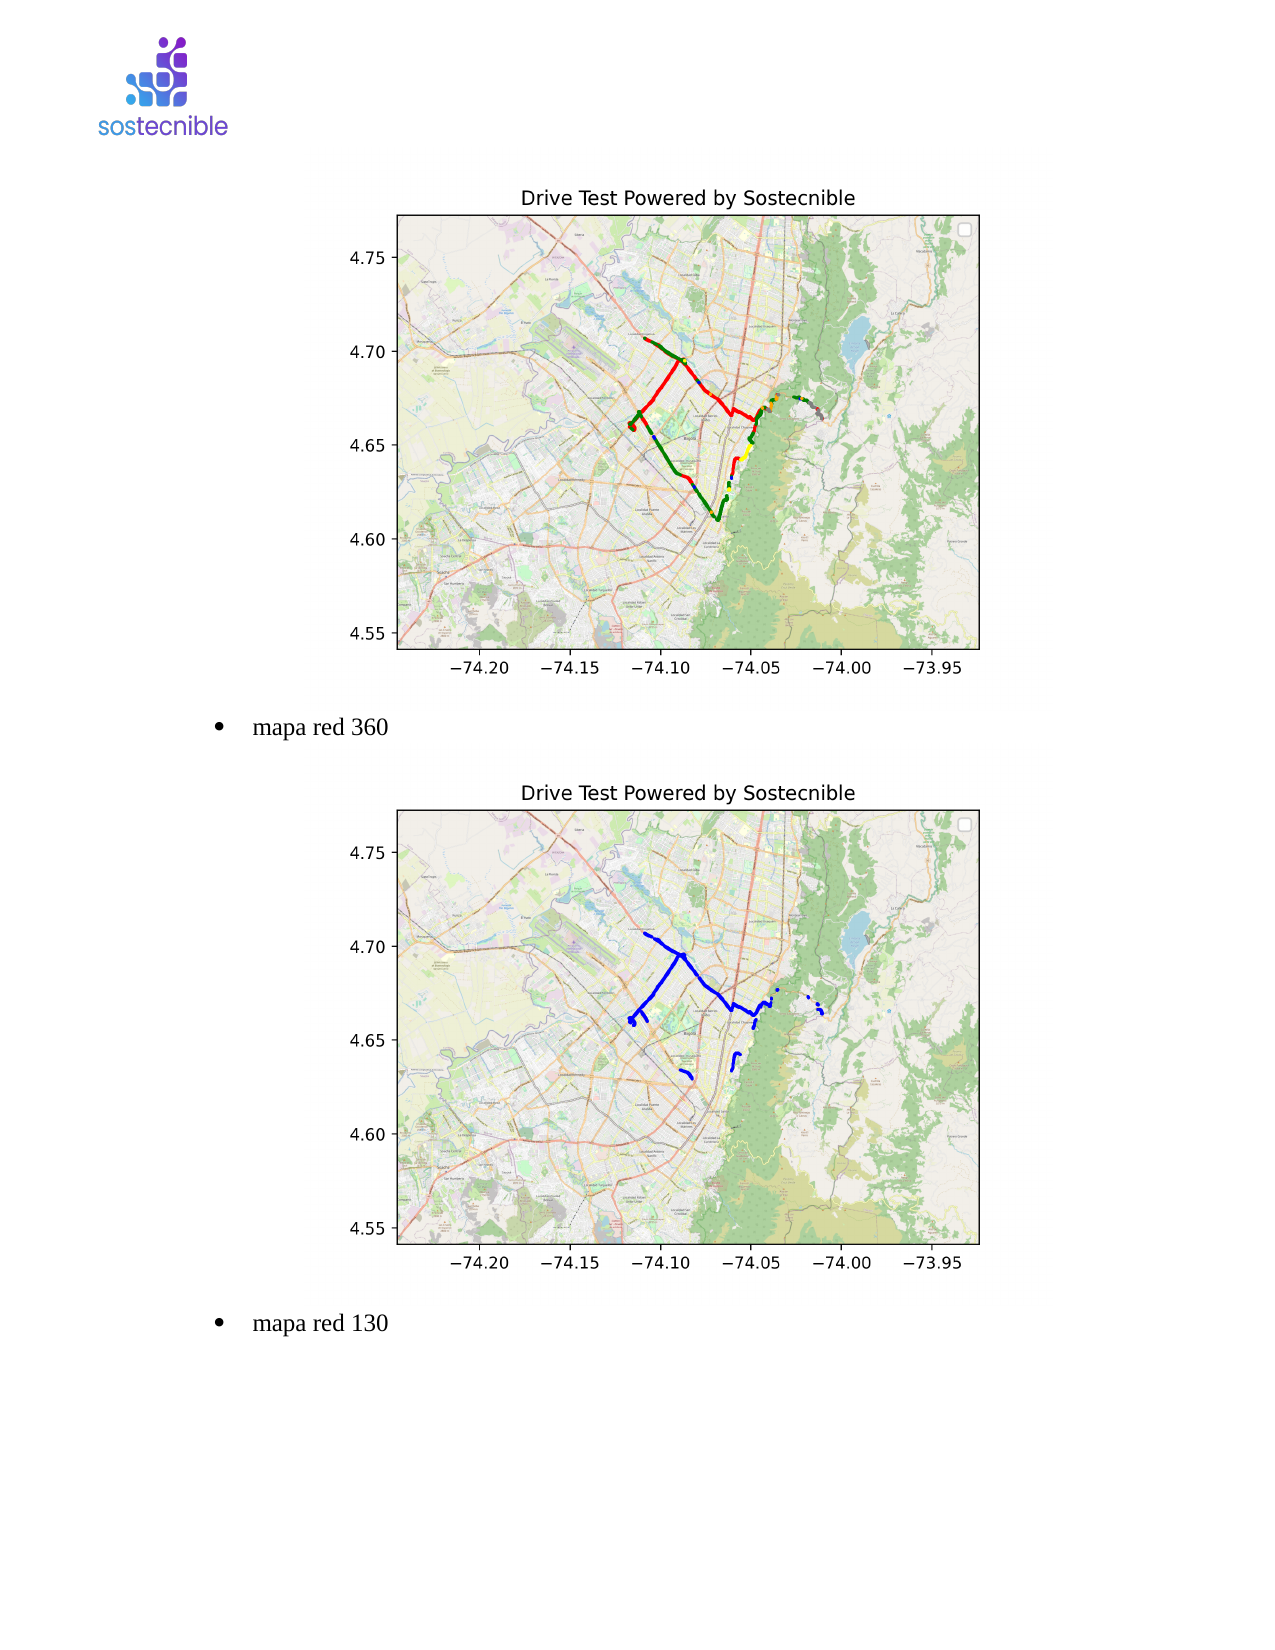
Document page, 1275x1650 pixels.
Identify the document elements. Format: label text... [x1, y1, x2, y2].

picture [87, 23, 236, 148]
picture [303, 743, 1054, 1306]
text mapa red 130 [215, 1308, 1098, 1336]
text mapa red 360 [215, 712, 1098, 741]
picture [303, 147, 1054, 711]
